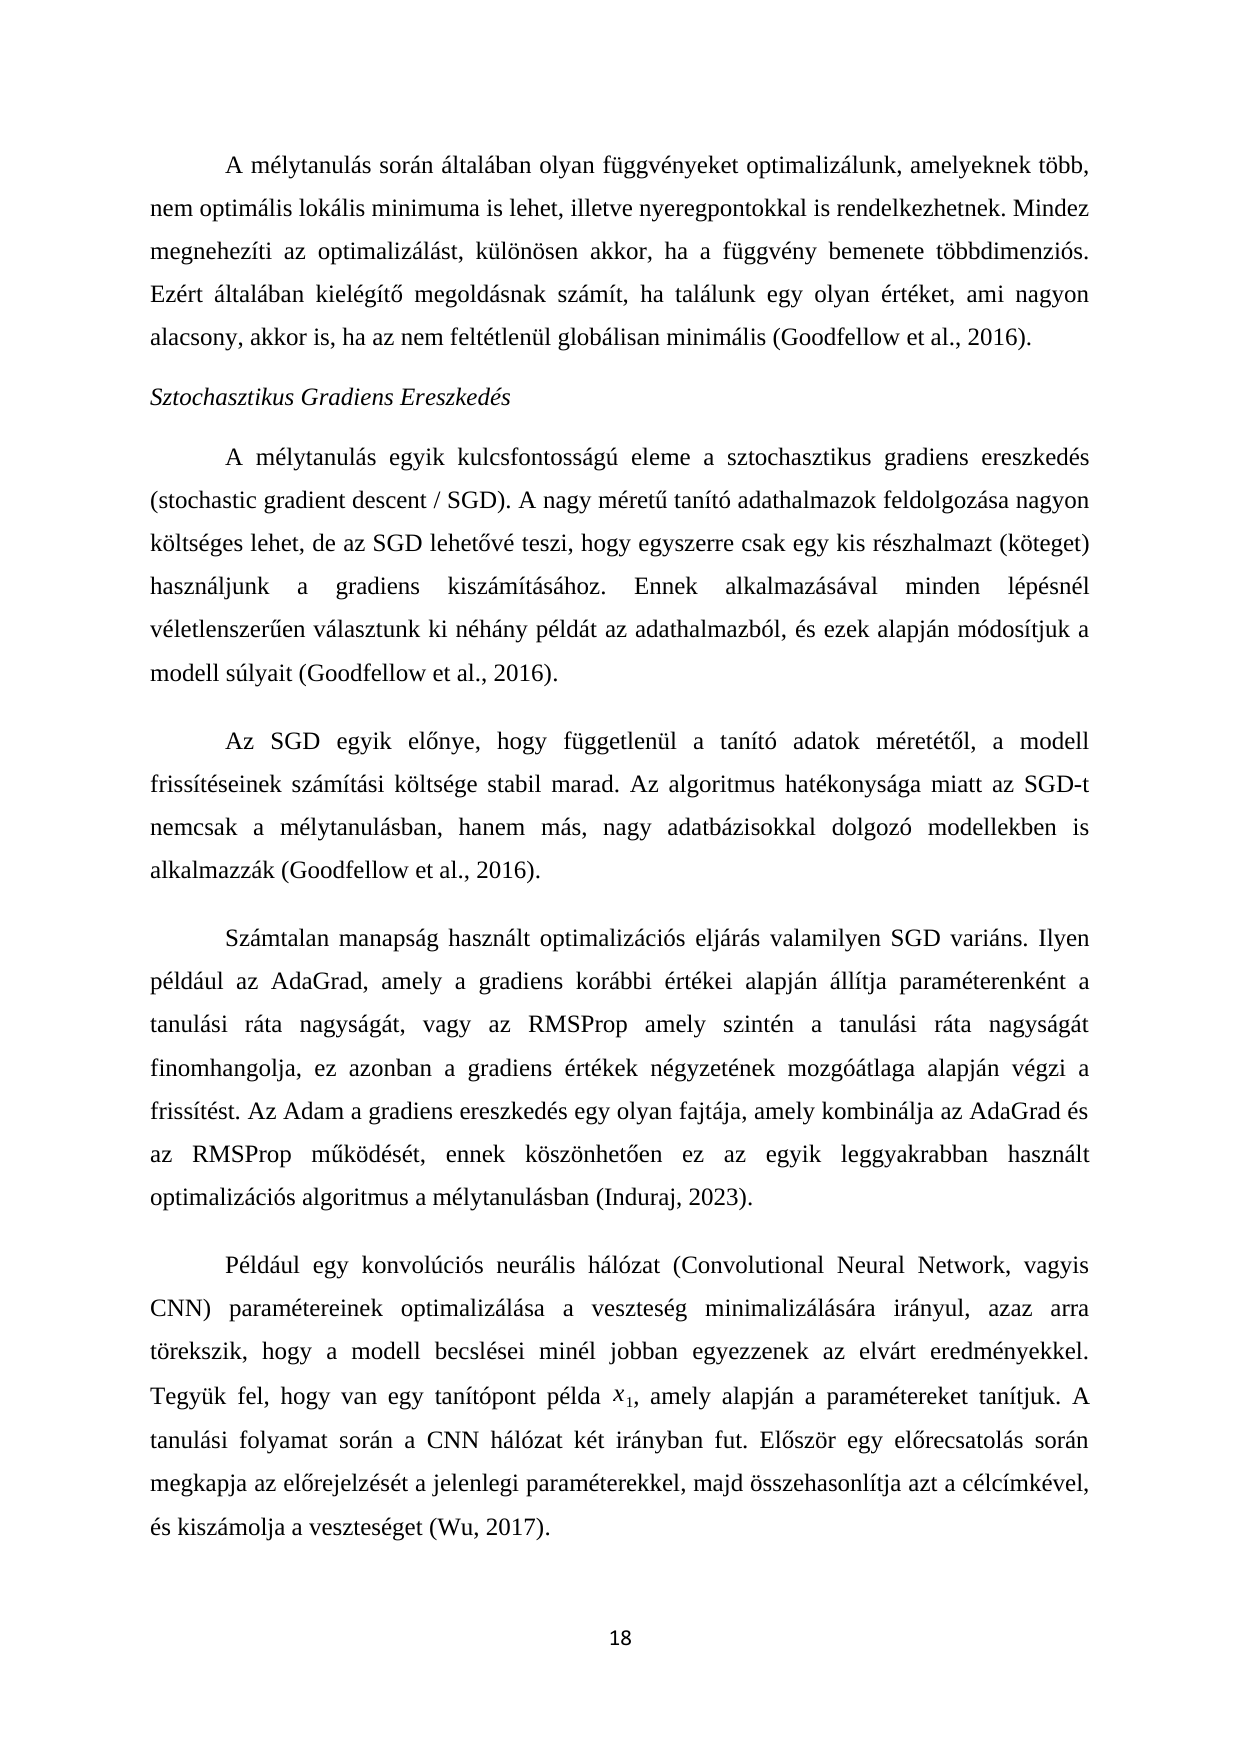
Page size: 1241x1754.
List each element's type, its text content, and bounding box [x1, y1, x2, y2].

text A mélytanulás során általában olyan függvényeket optimalizálunk, amelyeknek több, nem optimális lokális minimuma is lehet, illetve nyeregpontokkal is rendelkezhetnek. Mindez megnehezíti az optimalizálást, különösen akkor, ha a függvény bemenete többdimenziós. Ezért általában kielégítő megoldásnak számít, ha találunk egy olyan értéket, ami nagyon alacsony, akkor is, ha az nem feltétlenül globálisan minimális (Goodfellow et al., 2016). [150, 150, 1090, 351]
text Sztochasztikus Gradiens Ereszkedés [150, 382, 1090, 411]
text Például egy konvolúciós neurális hálózat (Convolutional Neural Network, vagyis CNN) paramétereinek optimalizálása a veszteség minimalizálására irányul, azaz arra törekszik, hogy a modell becslései minél jobban egyezzenek az elvárt eredményekkel. Tegyük fel, hogy van egy tanítópont példa ​, amely alapján a paramétereket tanítjuk. A tanulási folyamat során a CNN hálózat két irányban fut. Először egy előrecsatolás során megkapja az előrejelzését a jelenlegi paraméterekkel, majd összehasonlítja azt a célcímkével, és kiszámolja a veszteséget (Wu, 2017). [150, 1250, 1090, 1540]
text A mélytanulás egyik kulcsfontosságú eleme a sztochasztikus gradiens ereszkedés (stochastic gradient descent / SGD). A nagy méretű tanító adathalmazok feldolgozása nagyon költséges lehet, de az SGD lehetővé teszi, hogy egyszerre csak egy kis részhalmazt (köteget) használjunk a gradiens kiszámításához. Ennek alkalmazásával minden lépésnél véletlenszerűen választunk ki néhány példát az adathalmazból, és ezek alapján módosítjuk a modell súlyait (Goodfellow et al., 2016). [150, 442, 1090, 686]
text Számtalan manapság használt optimalizációs eljárás valamilyen SGD variáns. Ilyen például az AdaGrad, amely a gradiens korábbi értékei alapján állítja paraméterenként a tanulási ráta nagyságát, vagy az RMSProp amely szintén a tanulási ráta nagyságát finomhangolja, ez azonban a gradiens értékek négyzetének mozgóátlaga alapján végzi a frissítést. Az Adam a gradiens ereszkedés egy olyan fajtája, amely kombinálja az AdaGrad és az RMSProp működését, ennek köszönhetően ez az egyik leggyakrabban használt optimalizációs algoritmus a mélytanulásban (Induraj, 2023). [150, 923, 1090, 1211]
text Az SGD egyik előnye, hogy függetlenül a tanító adatok méretétől, a modell frissítéseinek számítási költsége stabil marad. Az algoritmus hatékonysága miatt az SGD-t nemcsak a mélytanulásban, hanem más, nagy adatbázisokkal dolgozó modellekben is alkalmazzák (Goodfellow et al., 2016). [150, 726, 1090, 884]
